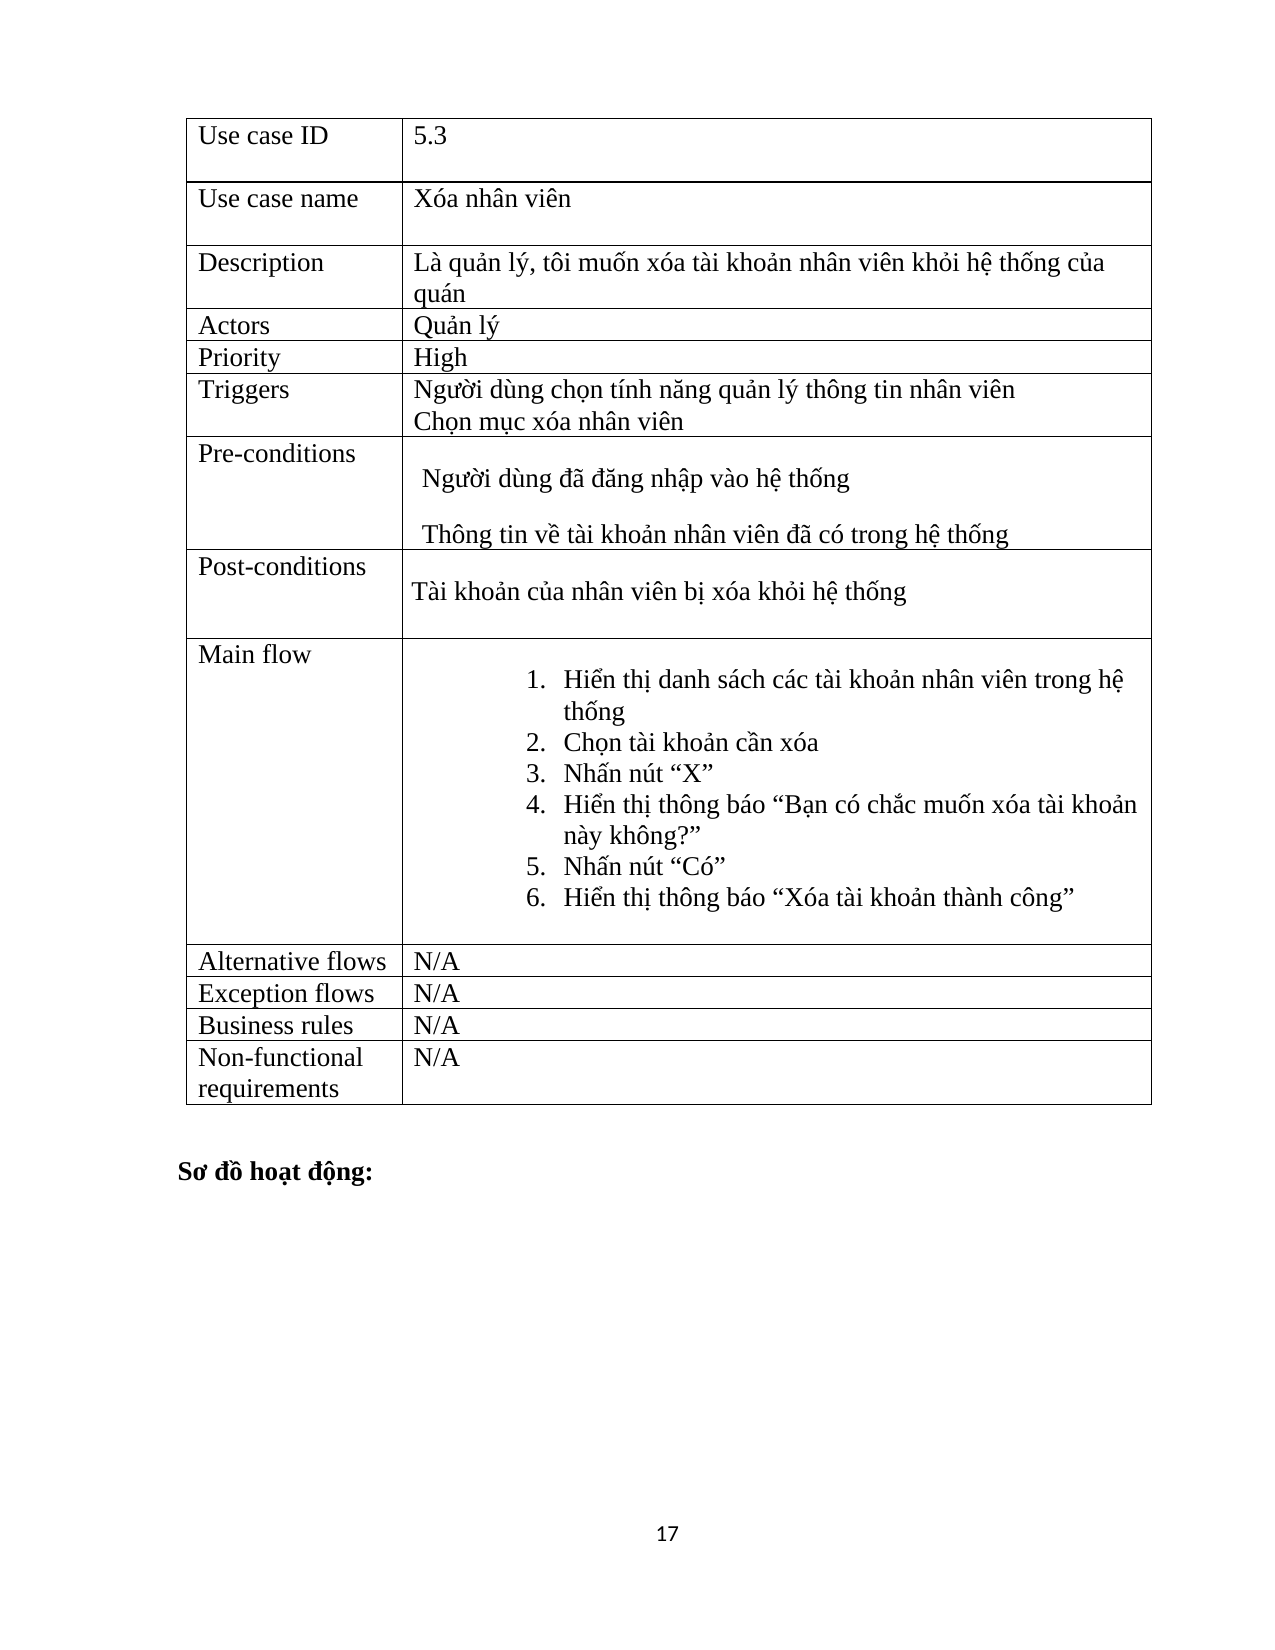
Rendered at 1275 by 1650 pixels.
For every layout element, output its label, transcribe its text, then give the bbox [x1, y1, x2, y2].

table_cell Description [187, 246, 402, 308]
table_cell Người dùng chọn tính năng quản lý thông tin nhân viên Chọn mục xóa nhân viên [403, 374, 1151, 436]
table_cell Triggers [187, 374, 402, 436]
table_cell Use case name [187, 183, 402, 245]
table_cell N/A [403, 945, 1151, 976]
table_cell Exception flows [187, 977, 402, 1008]
table_cell Main flow [187, 639, 402, 944]
table_cell Post-conditions [187, 550, 402, 637]
table_cell Tài khoản của nhân viên bị xóa khỏi hệ thống [403, 550, 1151, 637]
table_cell Business rules [187, 1009, 402, 1040]
table_cell Alternative flows [187, 945, 402, 976]
table_header 5.3 [403, 119, 1151, 181]
table_cell N/A [403, 977, 1151, 1008]
table_cell High [403, 341, 1151, 372]
table_cell Non-functional requirements [187, 1041, 402, 1104]
table_cell N/A [403, 1041, 1151, 1104]
table_cell N/A [403, 1009, 1151, 1040]
table_cell Là quản lý, tôi muốn xóa tài khoản nhân viên khỏi hệ thống của quán [403, 246, 1151, 308]
text Sơ đồ hoạt động: [177, 1155, 1157, 1186]
table_cell Xóa nhân viên [403, 183, 1151, 245]
table_cell Pre-conditions [187, 437, 402, 549]
table_header Use case ID [187, 119, 402, 181]
table_cell Actors [187, 309, 402, 340]
table_cell Quản lý [403, 309, 1151, 340]
table_cell Hiển thị danh sách các tài khoản nhân viên trong hệ thống Chọn tài khoản cần xóa Nhấn nút “X” Hiển thị thông báo “Bạn có chắc muốn xóa tài khoản này không?” Nhấn nút “Có” Hiển thị thông báo “Xóa tài khoản thành công” [403, 639, 1151, 944]
table_cell Priority [187, 341, 402, 372]
table_cell Người dùng đã đăng nhập vào hệ thống Thông tin về tài khoản nhân viên đã có trong hệ thống [403, 437, 1151, 549]
